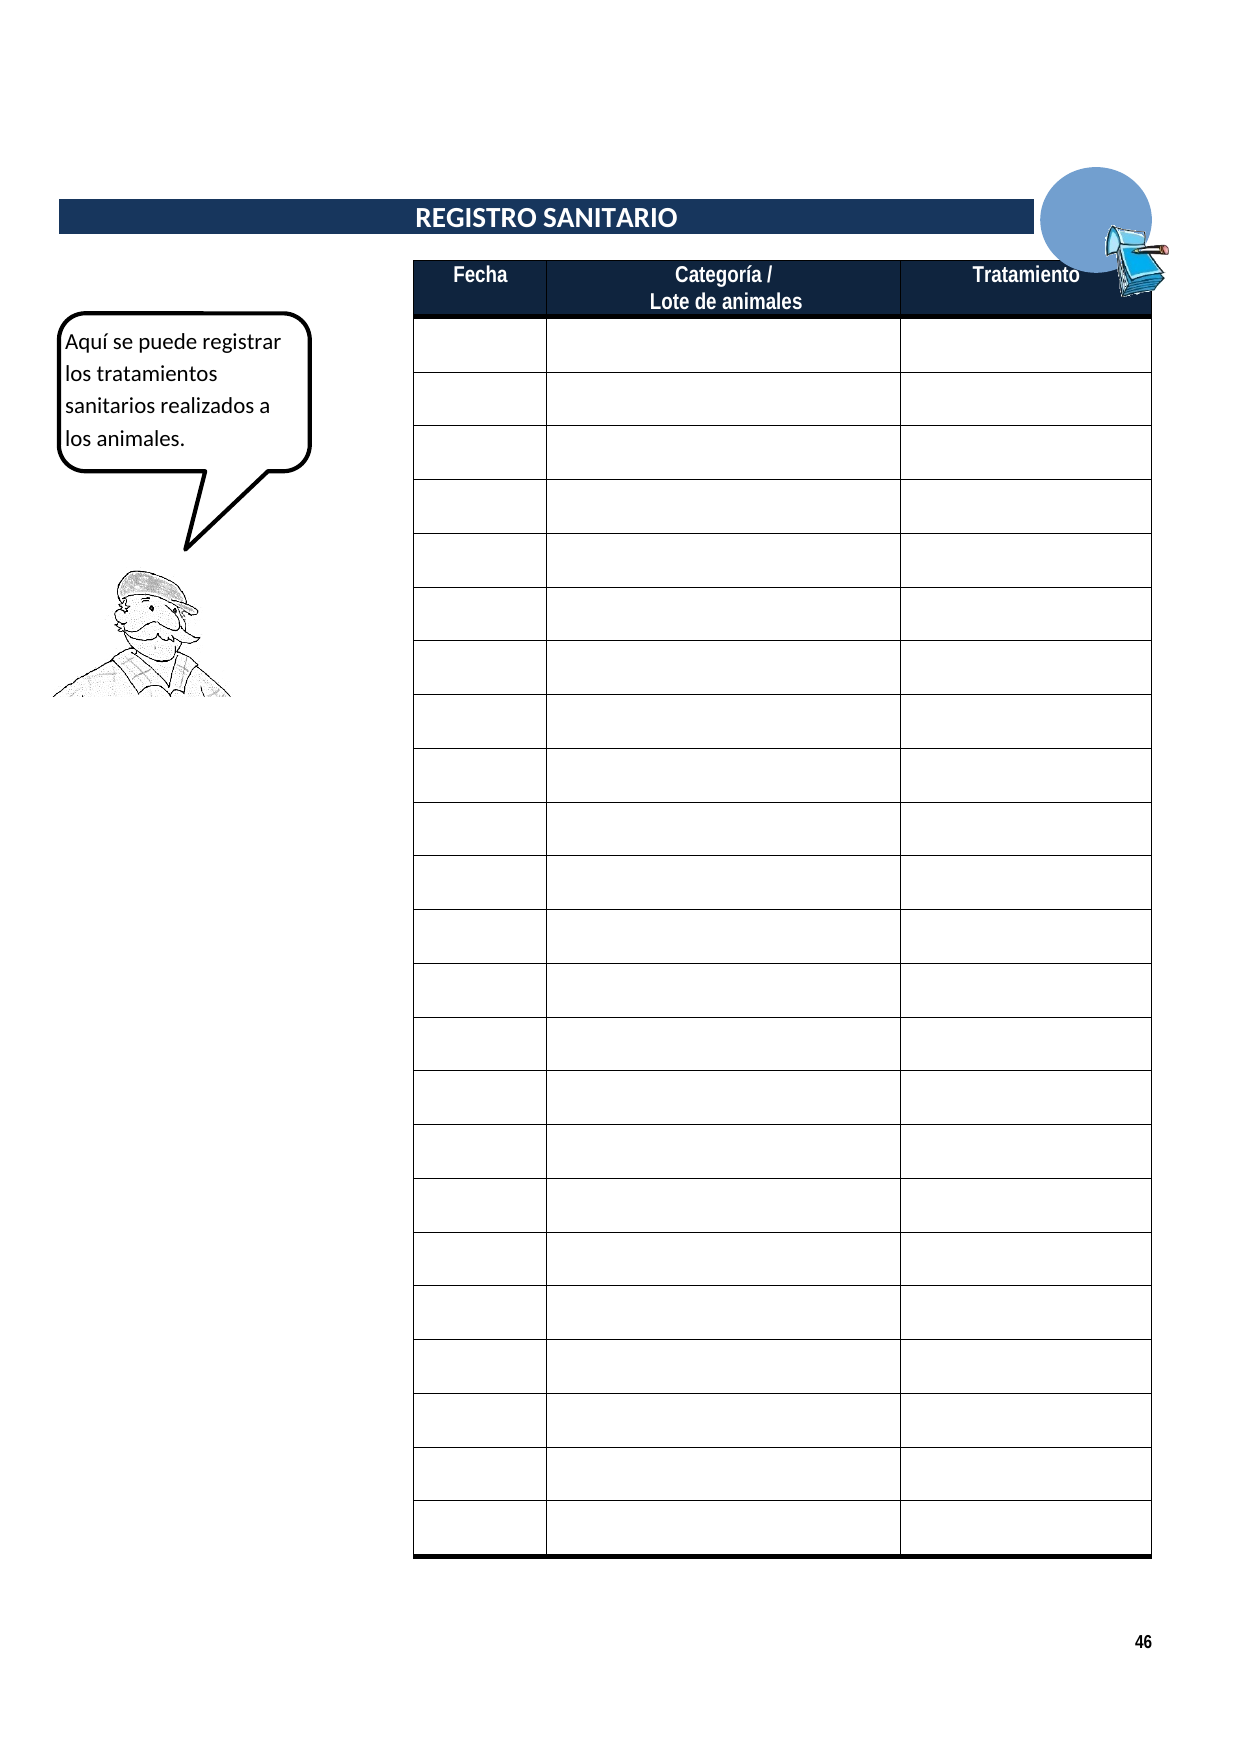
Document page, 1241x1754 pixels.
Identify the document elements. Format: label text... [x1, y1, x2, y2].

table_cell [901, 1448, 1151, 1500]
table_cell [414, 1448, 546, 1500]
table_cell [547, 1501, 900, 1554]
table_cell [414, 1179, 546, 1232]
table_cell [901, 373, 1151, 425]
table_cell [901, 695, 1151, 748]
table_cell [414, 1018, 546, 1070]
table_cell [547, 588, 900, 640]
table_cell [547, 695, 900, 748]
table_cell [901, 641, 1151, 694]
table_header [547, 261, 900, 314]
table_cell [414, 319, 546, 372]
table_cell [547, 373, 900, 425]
picture [50, 549, 237, 697]
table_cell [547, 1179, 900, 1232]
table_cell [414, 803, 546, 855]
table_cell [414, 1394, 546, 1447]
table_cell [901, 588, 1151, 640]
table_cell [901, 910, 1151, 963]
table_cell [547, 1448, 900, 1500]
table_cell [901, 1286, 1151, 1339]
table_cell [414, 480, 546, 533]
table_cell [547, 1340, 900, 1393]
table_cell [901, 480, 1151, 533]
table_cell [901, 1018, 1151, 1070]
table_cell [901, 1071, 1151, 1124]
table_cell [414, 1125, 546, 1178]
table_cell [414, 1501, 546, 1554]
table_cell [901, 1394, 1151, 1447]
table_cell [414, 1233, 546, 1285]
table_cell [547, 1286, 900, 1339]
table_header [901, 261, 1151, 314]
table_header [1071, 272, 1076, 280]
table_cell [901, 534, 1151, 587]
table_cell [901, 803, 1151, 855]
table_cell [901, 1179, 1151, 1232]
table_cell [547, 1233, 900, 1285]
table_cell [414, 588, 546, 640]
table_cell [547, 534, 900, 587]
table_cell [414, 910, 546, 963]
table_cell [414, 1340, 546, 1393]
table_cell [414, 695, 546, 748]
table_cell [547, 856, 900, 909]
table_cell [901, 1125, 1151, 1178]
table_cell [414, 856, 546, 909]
picture [1105, 225, 1169, 297]
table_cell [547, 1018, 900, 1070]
text REGISTRO SANITARIO [59, 199, 1034, 234]
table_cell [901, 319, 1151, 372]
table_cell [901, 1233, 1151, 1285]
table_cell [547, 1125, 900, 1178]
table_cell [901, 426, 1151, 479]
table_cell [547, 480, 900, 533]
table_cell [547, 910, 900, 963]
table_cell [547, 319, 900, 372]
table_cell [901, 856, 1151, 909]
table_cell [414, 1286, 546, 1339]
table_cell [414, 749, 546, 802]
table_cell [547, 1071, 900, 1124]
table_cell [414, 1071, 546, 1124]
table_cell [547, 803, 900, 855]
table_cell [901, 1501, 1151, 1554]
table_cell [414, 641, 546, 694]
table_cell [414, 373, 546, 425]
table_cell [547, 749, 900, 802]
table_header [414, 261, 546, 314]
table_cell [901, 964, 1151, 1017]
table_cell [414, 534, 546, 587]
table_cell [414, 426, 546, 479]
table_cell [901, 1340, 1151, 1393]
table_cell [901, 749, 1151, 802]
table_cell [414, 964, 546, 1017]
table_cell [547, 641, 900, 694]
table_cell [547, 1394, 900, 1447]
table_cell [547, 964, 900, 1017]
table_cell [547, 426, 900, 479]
